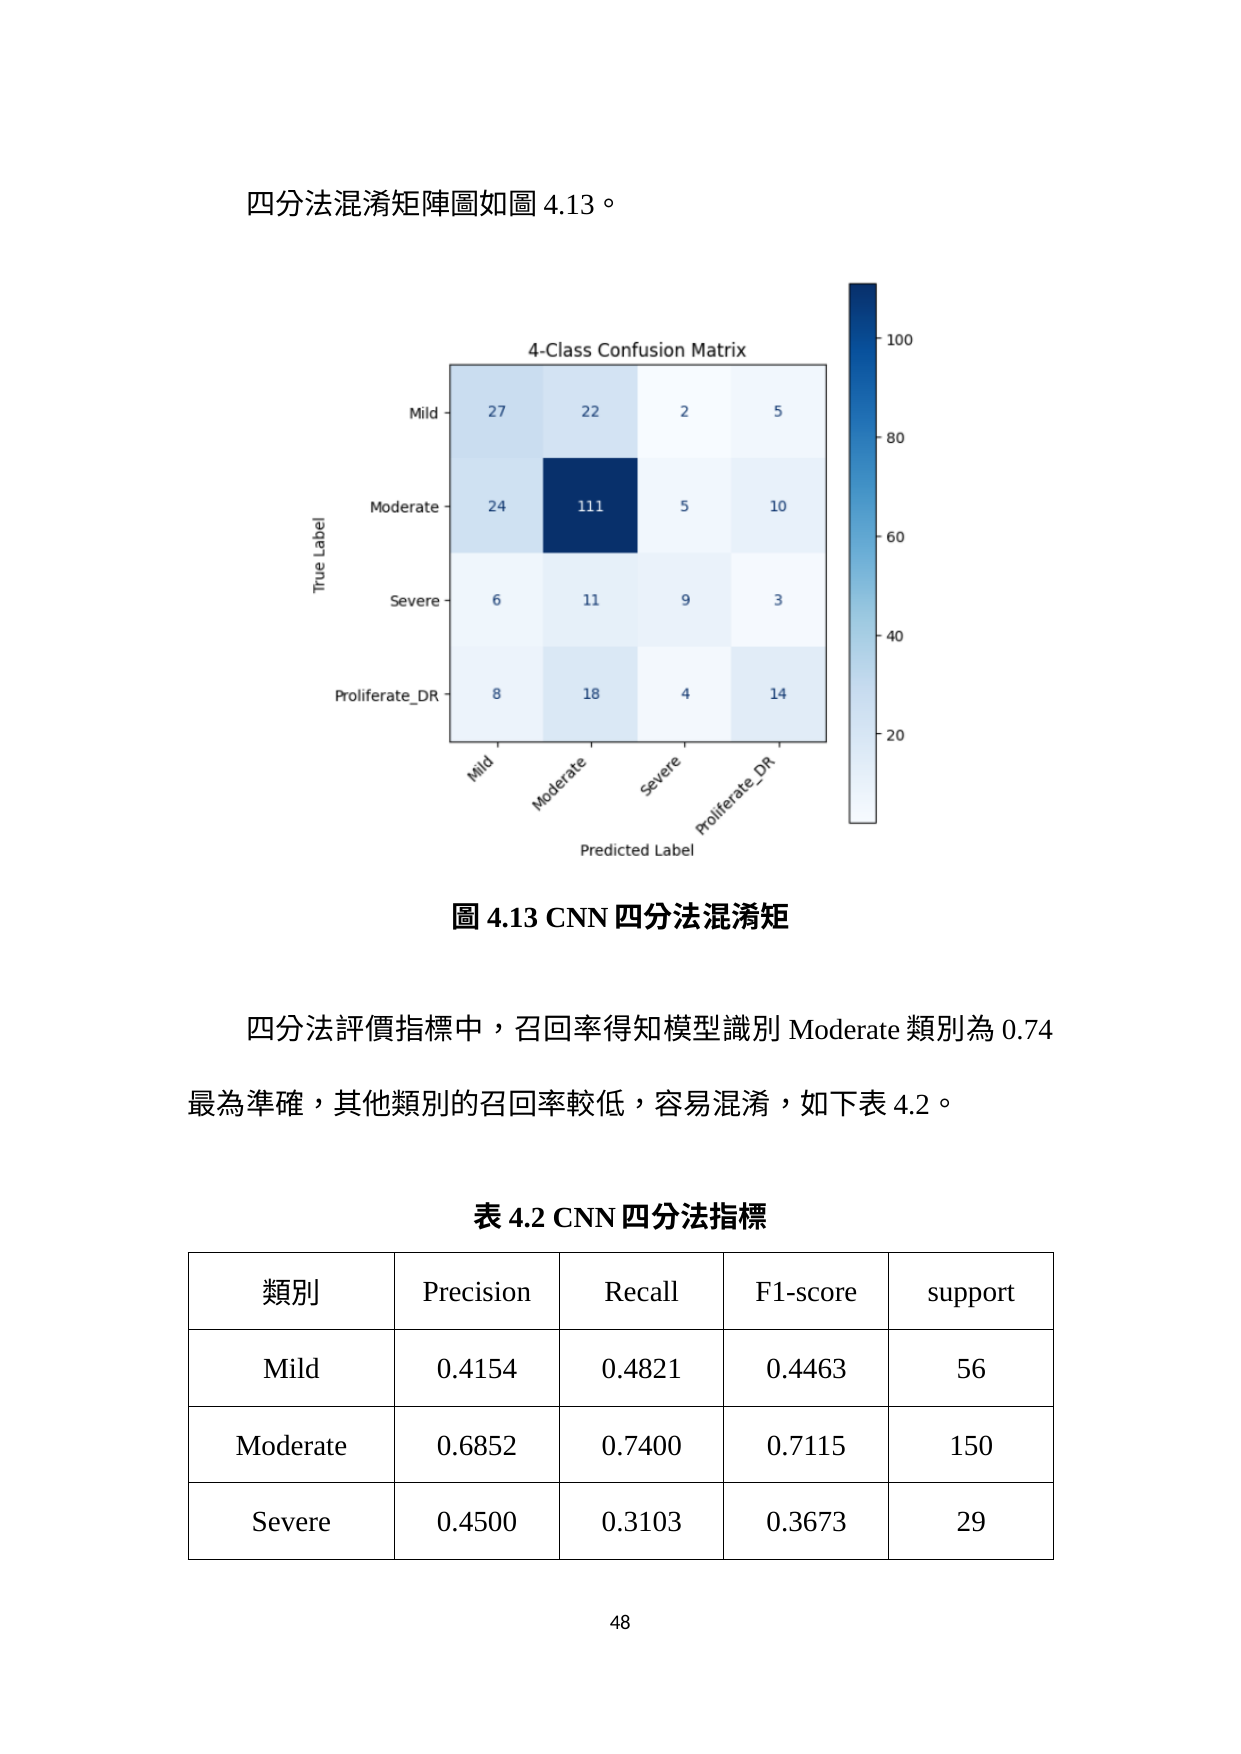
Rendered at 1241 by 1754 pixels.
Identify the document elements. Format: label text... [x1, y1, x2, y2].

text 四分法混淆矩陣圖如圖4.13。 [187, 164, 1053, 239]
table_cell 0.3103 [560, 1483, 723, 1559]
table_cell 0.4821 [560, 1330, 723, 1406]
table_header support [889, 1253, 1053, 1329]
table_header F1-score [724, 1253, 888, 1329]
table_cell 0.4154 [395, 1330, 559, 1406]
table_cell 150 [889, 1407, 1053, 1482]
picture [286, 277, 954, 873]
text 圖 4.13 CNN四分法混淆矩 [187, 877, 1053, 952]
table_header Precision [395, 1253, 559, 1329]
text 表 4.2 CNN四分法指標 [187, 1177, 1053, 1252]
table_cell Severe [189, 1483, 394, 1559]
table_cell 0.4463 [724, 1330, 888, 1406]
table_cell Mild [189, 1330, 394, 1406]
table_header Recall [560, 1253, 723, 1329]
table_cell 0.6852 [395, 1407, 559, 1482]
table_cell 0.7400 [560, 1407, 723, 1482]
table_cell 0.4500 [395, 1483, 559, 1559]
table_cell 29 [889, 1483, 1053, 1559]
table_cell 0.7115 [724, 1407, 888, 1482]
table_cell Moderate [189, 1407, 394, 1482]
table_cell 0.3673 [724, 1483, 888, 1559]
table_cell 56 [889, 1330, 1053, 1406]
table_header 類別 [189, 1253, 394, 1329]
text 四分法評價指標中，召回率得知模型識別Moderate類別為0.74最為準確，其他類別的召回率較低，容易混淆，如下表4.2。 [187, 989, 1053, 1139]
